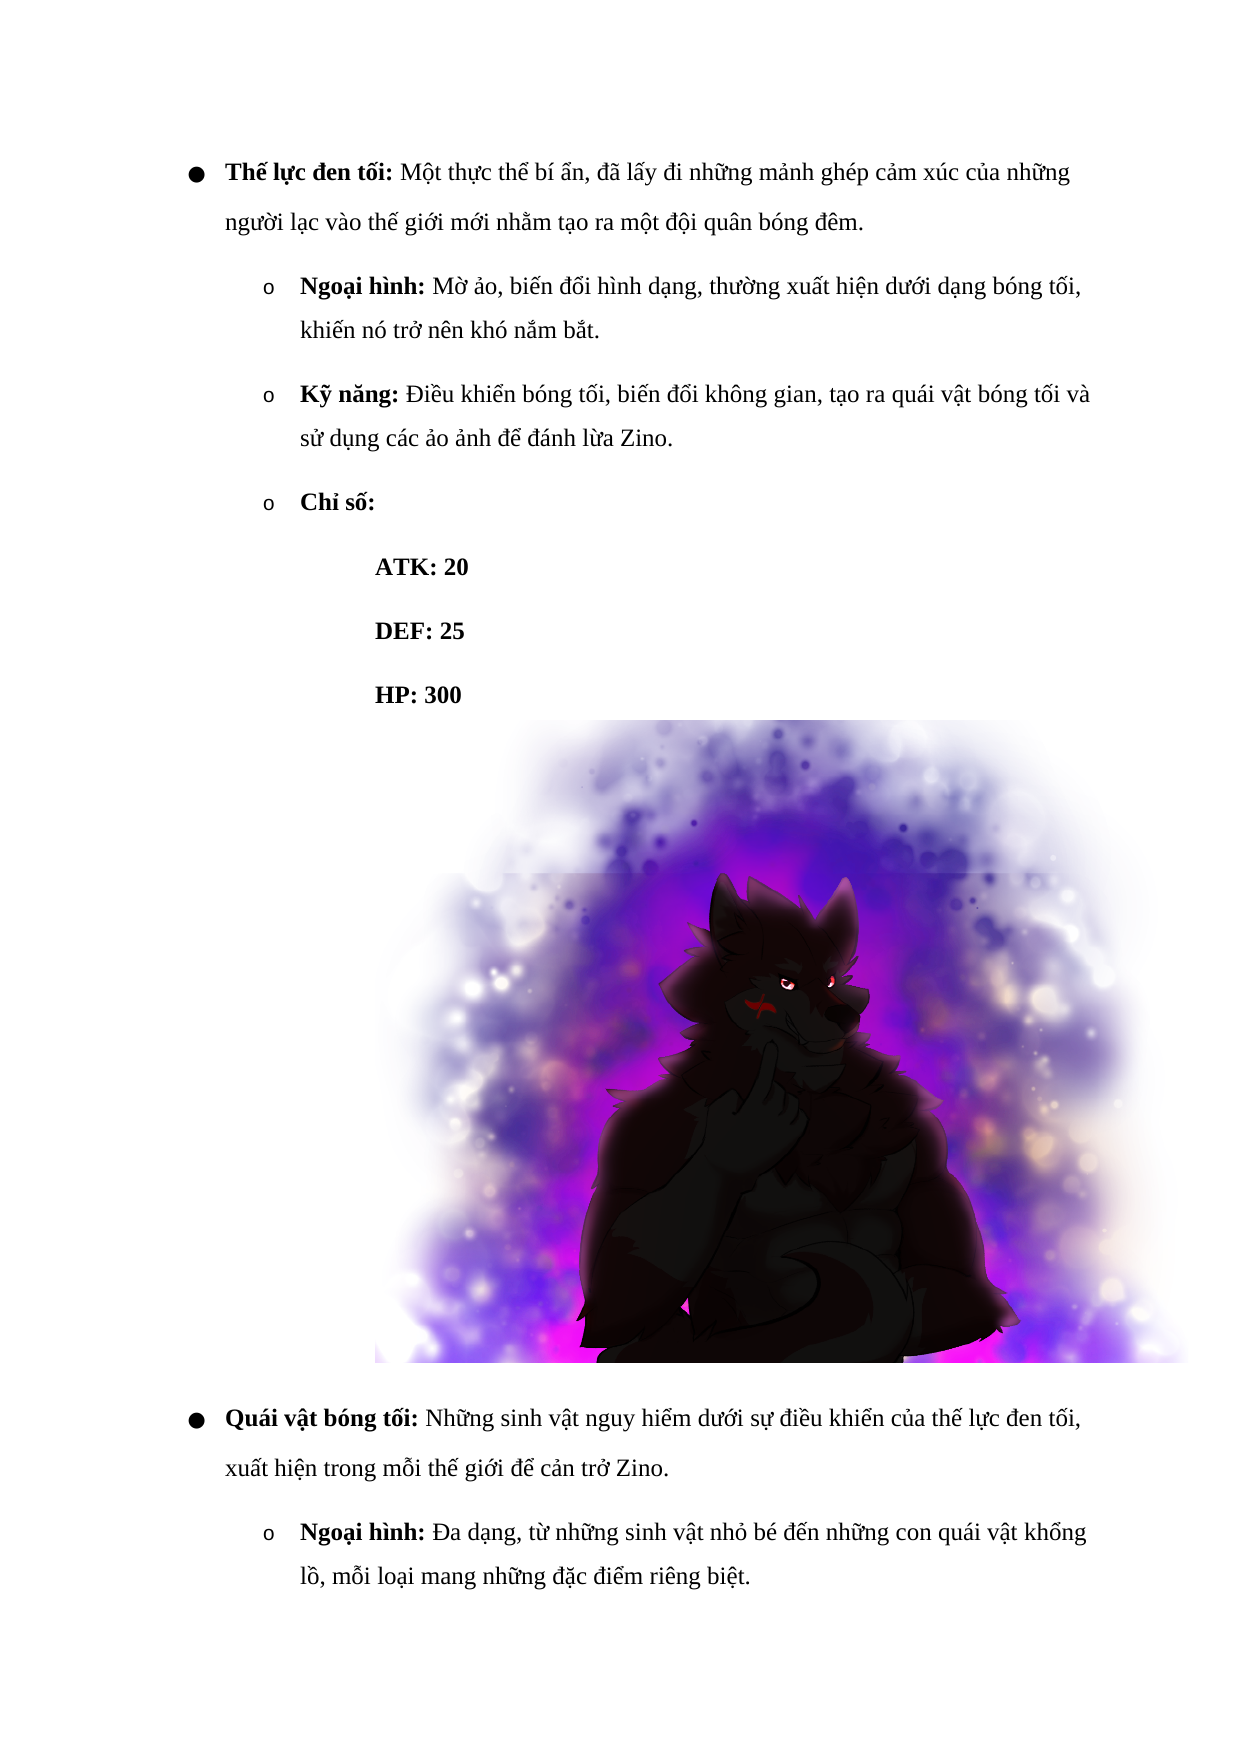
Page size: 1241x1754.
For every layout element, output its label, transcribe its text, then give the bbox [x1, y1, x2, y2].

list Quái vật bóng tối: Những sinh vật nguy hiểm dưới sự điều khiển của thế lực đen tối, xuất hiện trong mỗi thế giới để cản trở Zino. [187, 1396, 1115, 1482]
list Thế lực đen tối: Một thực thể bí ẩn, đã lấy đi những mảnh ghép cảm xúc của những người lạc vào thế giới mới nhằm tạo ra một đội quân bóng đêm. [187, 150, 1115, 236]
text ATK: 20 [375, 552, 1115, 581]
list Kỹ năng: Điều khiển bóng tối, biến đổi không gian, tạo ra quái vật bóng tối và sử dụng các ảo ảnh để đánh lừa Zino. [262, 379, 1115, 452]
text HP: 300 [375, 680, 1115, 720]
picture [375, 720, 1189, 1363]
list Chỉ số: [262, 487, 1115, 516]
list Ngoại hình: Mờ ảo, biến đổi hình dạng, thường xuất hiện dưới dạng bóng tối, khiến nó trở nên khó nắm bắt. [262, 271, 1115, 344]
list Ngoại hình: Đa dạng, từ những sinh vật nhỏ bé đến những con quái vật khổng lồ, mỗi loại mang những đặc điểm riêng biệt. [262, 1517, 1115, 1589]
text DEF: 25 [375, 616, 1115, 645]
